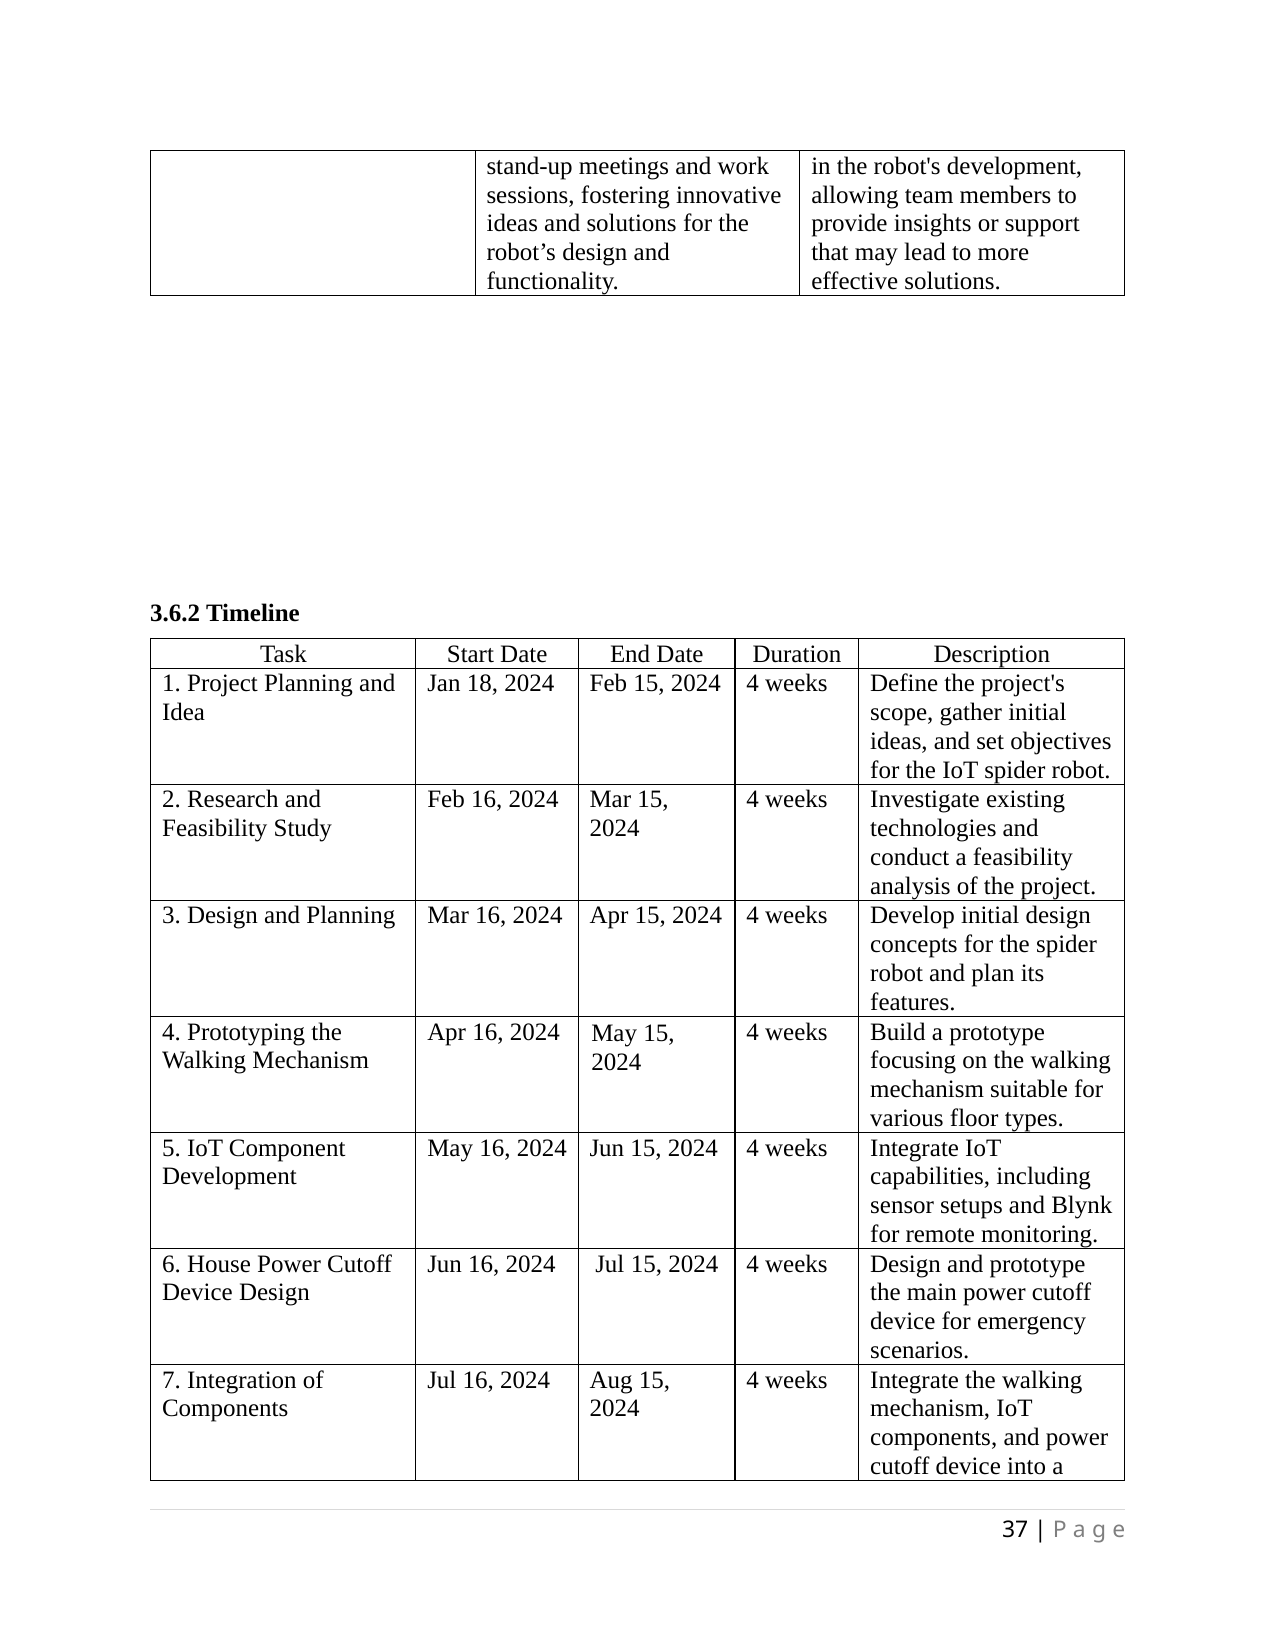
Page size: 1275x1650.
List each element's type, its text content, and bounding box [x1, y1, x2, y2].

table_cell 4 weeks [736, 1365, 858, 1480]
table_header End Date [579, 639, 734, 667]
table_cell 5. IoT Component Development [151, 1133, 415, 1248]
table_cell Apr 16, 2024 [416, 1017, 578, 1132]
table_cell 4 weeks [736, 1249, 858, 1364]
table_cell 4 weeks [736, 901, 858, 1016]
table_cell Mar 16, 2024 [416, 901, 578, 1016]
table_cell Define the project's scope, gather initial ideas, and set objectives for the IoT spider robot. [859, 669, 1124, 783]
table_cell Jul 16, 2024 [416, 1365, 578, 1480]
table_cell Investigate existing technologies and conduct a feasibility analysis of the project. [859, 785, 1124, 899]
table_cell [859, 1365, 1124, 1480]
table_cell Develop initial design concepts for the spider robot and plan its features. [859, 901, 1124, 1016]
table_cell Jun 15, 2024 [579, 1133, 734, 1248]
table_cell May 16, 2024 [416, 1133, 578, 1248]
table_cell Jul 15, 2024 [579, 1249, 734, 1364]
subtitle 3.6.2 Timeline [150, 598, 1125, 627]
table_header Task [151, 639, 415, 667]
table_cell Mar 15, 2024 [579, 785, 734, 899]
table_cell Feb 16, 2024 [416, 785, 578, 899]
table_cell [151, 1365, 415, 1480]
table_cell 4 weeks [736, 669, 858, 783]
table_cell 4. Prototyping the Walking Mechanism [151, 1017, 415, 1132]
table_cell 6. House Power Cutoff Device Design [151, 1249, 415, 1364]
table_cell 1. Project Planning and Idea [151, 669, 415, 783]
table_cell 4 weeks [736, 785, 858, 899]
table_cell Jan 18, 2024 [416, 669, 578, 783]
table_header Duration [736, 639, 858, 667]
table_cell Aug 15, 2024 [579, 1365, 734, 1480]
table_cell 2. Research and Feasibility Study [151, 785, 415, 899]
table_header Description [859, 639, 1124, 667]
table_cell Apr 15, 2024 [579, 901, 734, 1016]
table_cell 4 weeks [736, 1017, 858, 1132]
table_cell [579, 1017, 734, 1132]
table_cell Integrate IoT capabilities, including sensor setups and Blynk for remote monitoring. [859, 1133, 1124, 1248]
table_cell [476, 151, 799, 295]
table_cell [151, 151, 475, 295]
table_cell 4 weeks [736, 1133, 858, 1248]
table_cell Design and prototype the main power cutoff device for emergency scenarios. [859, 1249, 1124, 1364]
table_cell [800, 151, 1124, 295]
table_cell Feb 15, 2024 [579, 669, 734, 783]
table_cell Build a prototype focusing on the walking mechanism suitable for various floor types. [859, 1017, 1124, 1132]
table_cell 3. Design and Planning [151, 901, 415, 1016]
table_header Start Date [416, 639, 578, 667]
table_cell Jun 16, 2024 [416, 1249, 578, 1364]
